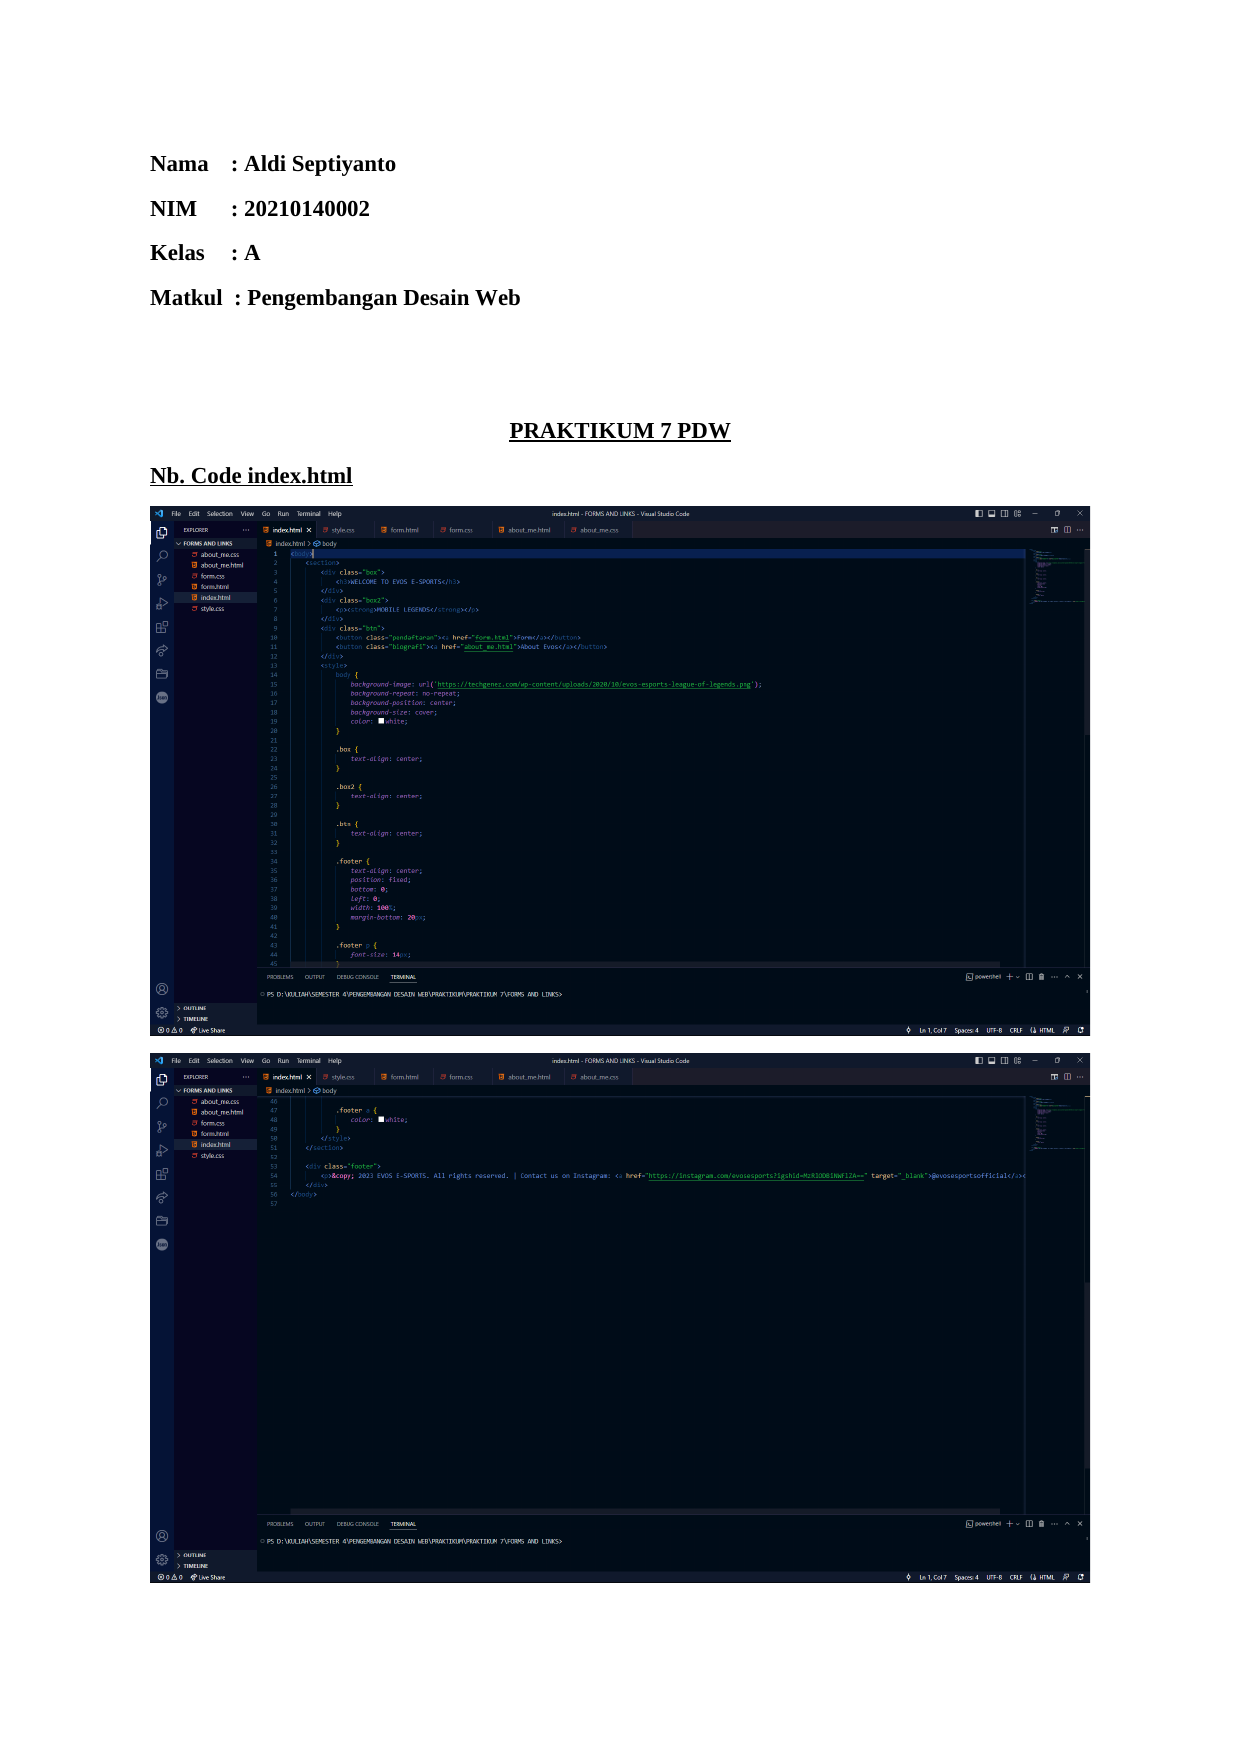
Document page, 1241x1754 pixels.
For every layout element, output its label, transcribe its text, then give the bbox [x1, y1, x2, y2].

picture [150, 1053, 1091, 1583]
text Nb. Code index.html [150, 462, 1090, 488]
text Nama : Aldi Septiyanto [150, 150, 1090, 176]
text Matkul : Pengembangan Desain Web [150, 284, 1090, 310]
picture [150, 506, 1091, 1036]
text Kelas : A [150, 239, 1090, 266]
text NIM : 20210140002 [150, 194, 1090, 221]
text PRAKTIKUM 7 PDW [150, 417, 1090, 444]
